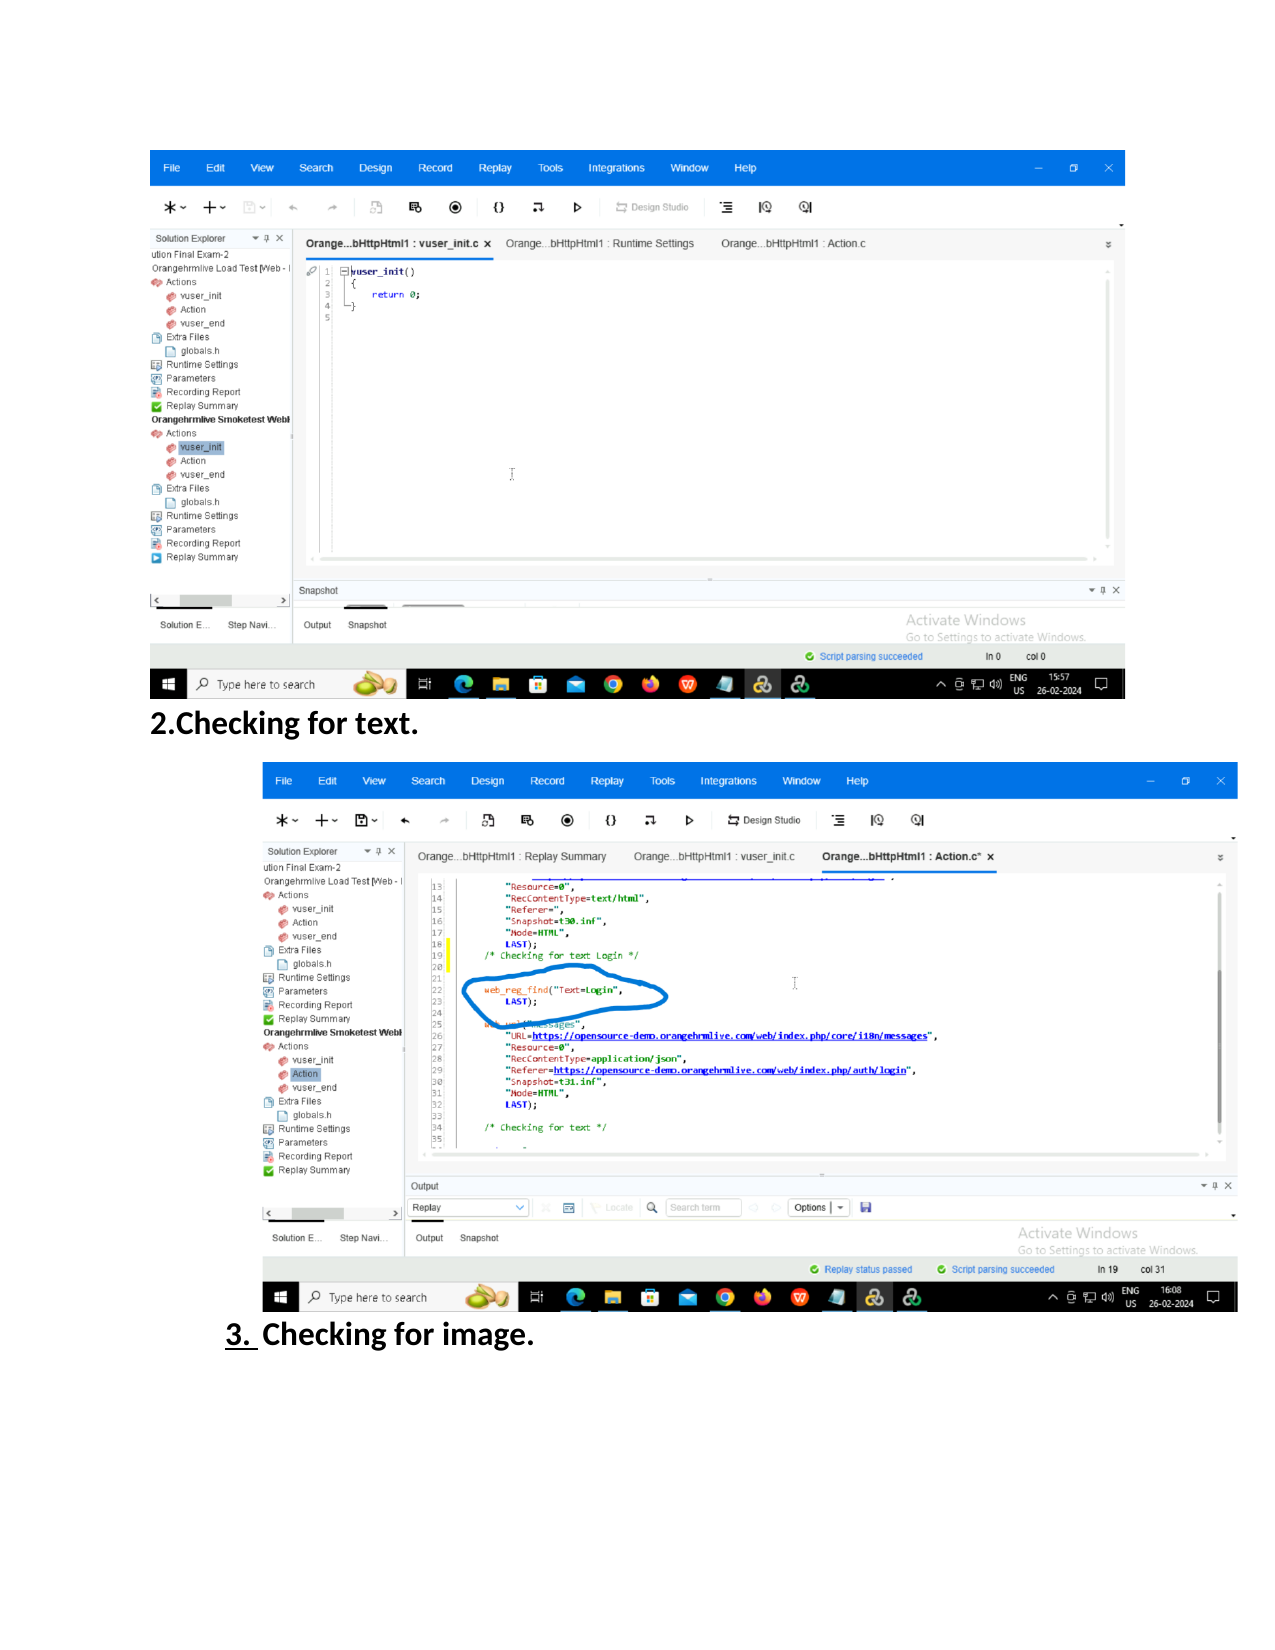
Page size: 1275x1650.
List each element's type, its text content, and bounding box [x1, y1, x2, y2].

picture [150, 150, 1125, 699]
list Checking for image. [225, 1313, 1125, 1354]
text 2.Checking for text. [150, 699, 1125, 743]
picture [262, 762, 1238, 1312]
